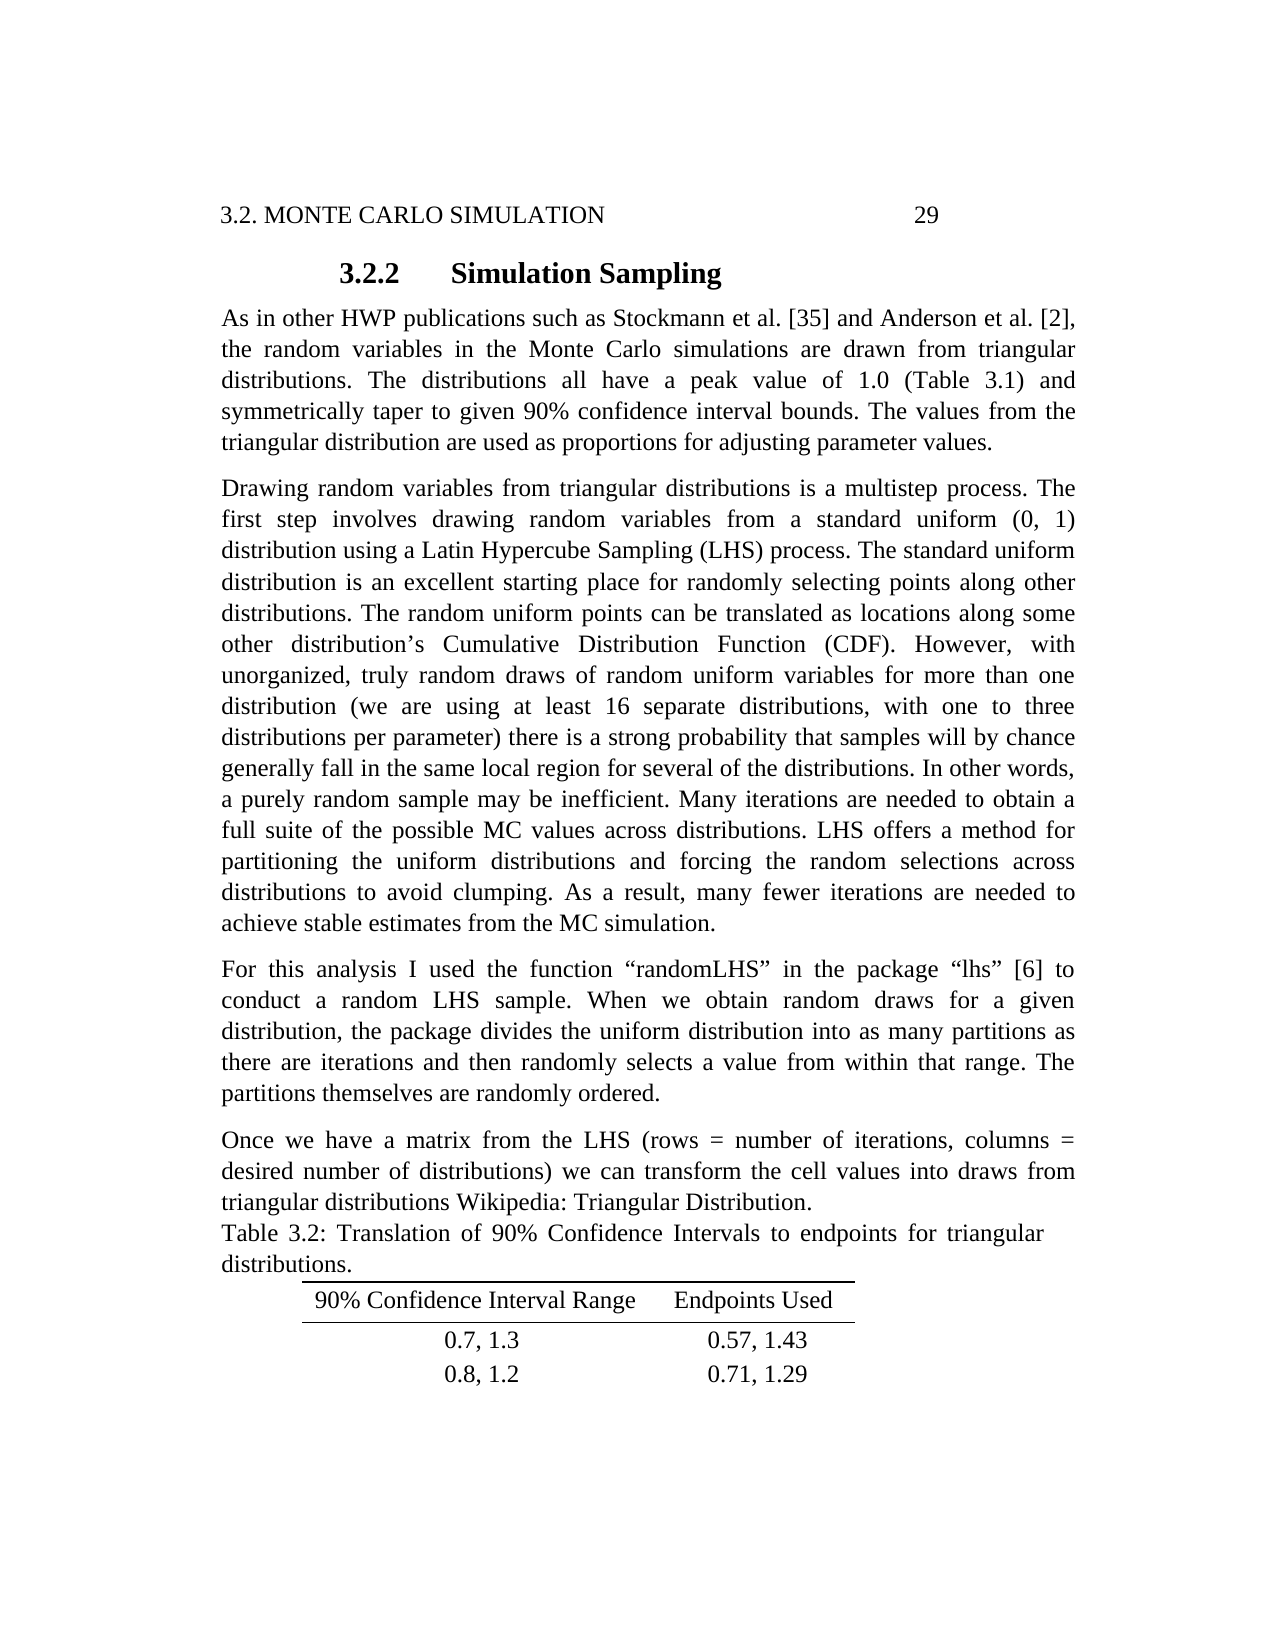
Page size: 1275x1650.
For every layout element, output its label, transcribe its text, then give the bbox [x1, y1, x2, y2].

table_cell 0.57, 1.43 [674, 1323, 855, 1357]
text As in other HWP publications such as Stockmann et al. [35] and Anderson et al. [2], the random variables in the Monte Carlo simulations are drawn from triangular distributions. The distributions all have a peak value of 1.0 (Table 3.1) and symmetrically taper to given 90% confidence interval bounds. The values from the triangular distribution are used as proportions for adjusting parameter values. [221, 303, 1076, 456]
text Table 3.2: Translation of 90% Confidence Intervals to endpoints for triangular distributions. [221, 1218, 1045, 1278]
text For this analysis I used the function “randomLHS” in the package “lhs” [6] to conduct a random LHS sample. When we obtain random draws for a given distribution, the package divides the uniform distribution into as many partitions as there are iterations and then randomly selects a value from within that range. The partitions themselves are randomly ordered. [221, 954, 1076, 1107]
subtitle 3.2.2 Simulation Sampling [220, 255, 965, 289]
table_cell 0.71, 1.29 [674, 1357, 855, 1390]
text Once we have a matrix from the LHS (rows = number of iterations, columns = desired number of distributions) we can transform the cell values into draws from triangular distributions Wikipedia: Triangular Distribution. [221, 1125, 1076, 1216]
table_cell 0.8, 1.2 [302, 1357, 674, 1390]
table_header Endpoints Used [674, 1283, 855, 1322]
table_header 90% Confidence Interval Range [302, 1283, 674, 1322]
text Drawing random variables from triangular distributions is a multistep process. The first step involves drawing random variables from a standard uniform (0, 1) distribution using a Latin Hypercube Sampling (LHS) process. The standard uniform distribution is an excellent starting place for randomly selecting points along other distributions. The random uniform points can be translated as locations along some other distribution’s Cumulative Distribution Function (CDF). However, with unorganized, truly random draws of random uniform variables for more than one distribution (we are using at least 16 separate distributions, with one to three distributions per parameter) there is a strong probability that samples will by chance generally fall in the same local region for several of the distributions. In other words, a purely random sample may be inefficient. Many iterations are needed to obtain a full suite of the possible MC values across distributions. LHS offers a method for partitioning the uniform distributions and forcing the random selections across distributions to avoid clumping. As a result, many fewer iterations are needed to achieve stable estimates from the MC simulation. [221, 473, 1076, 937]
table_cell 0.7, 1.3 [302, 1323, 674, 1357]
